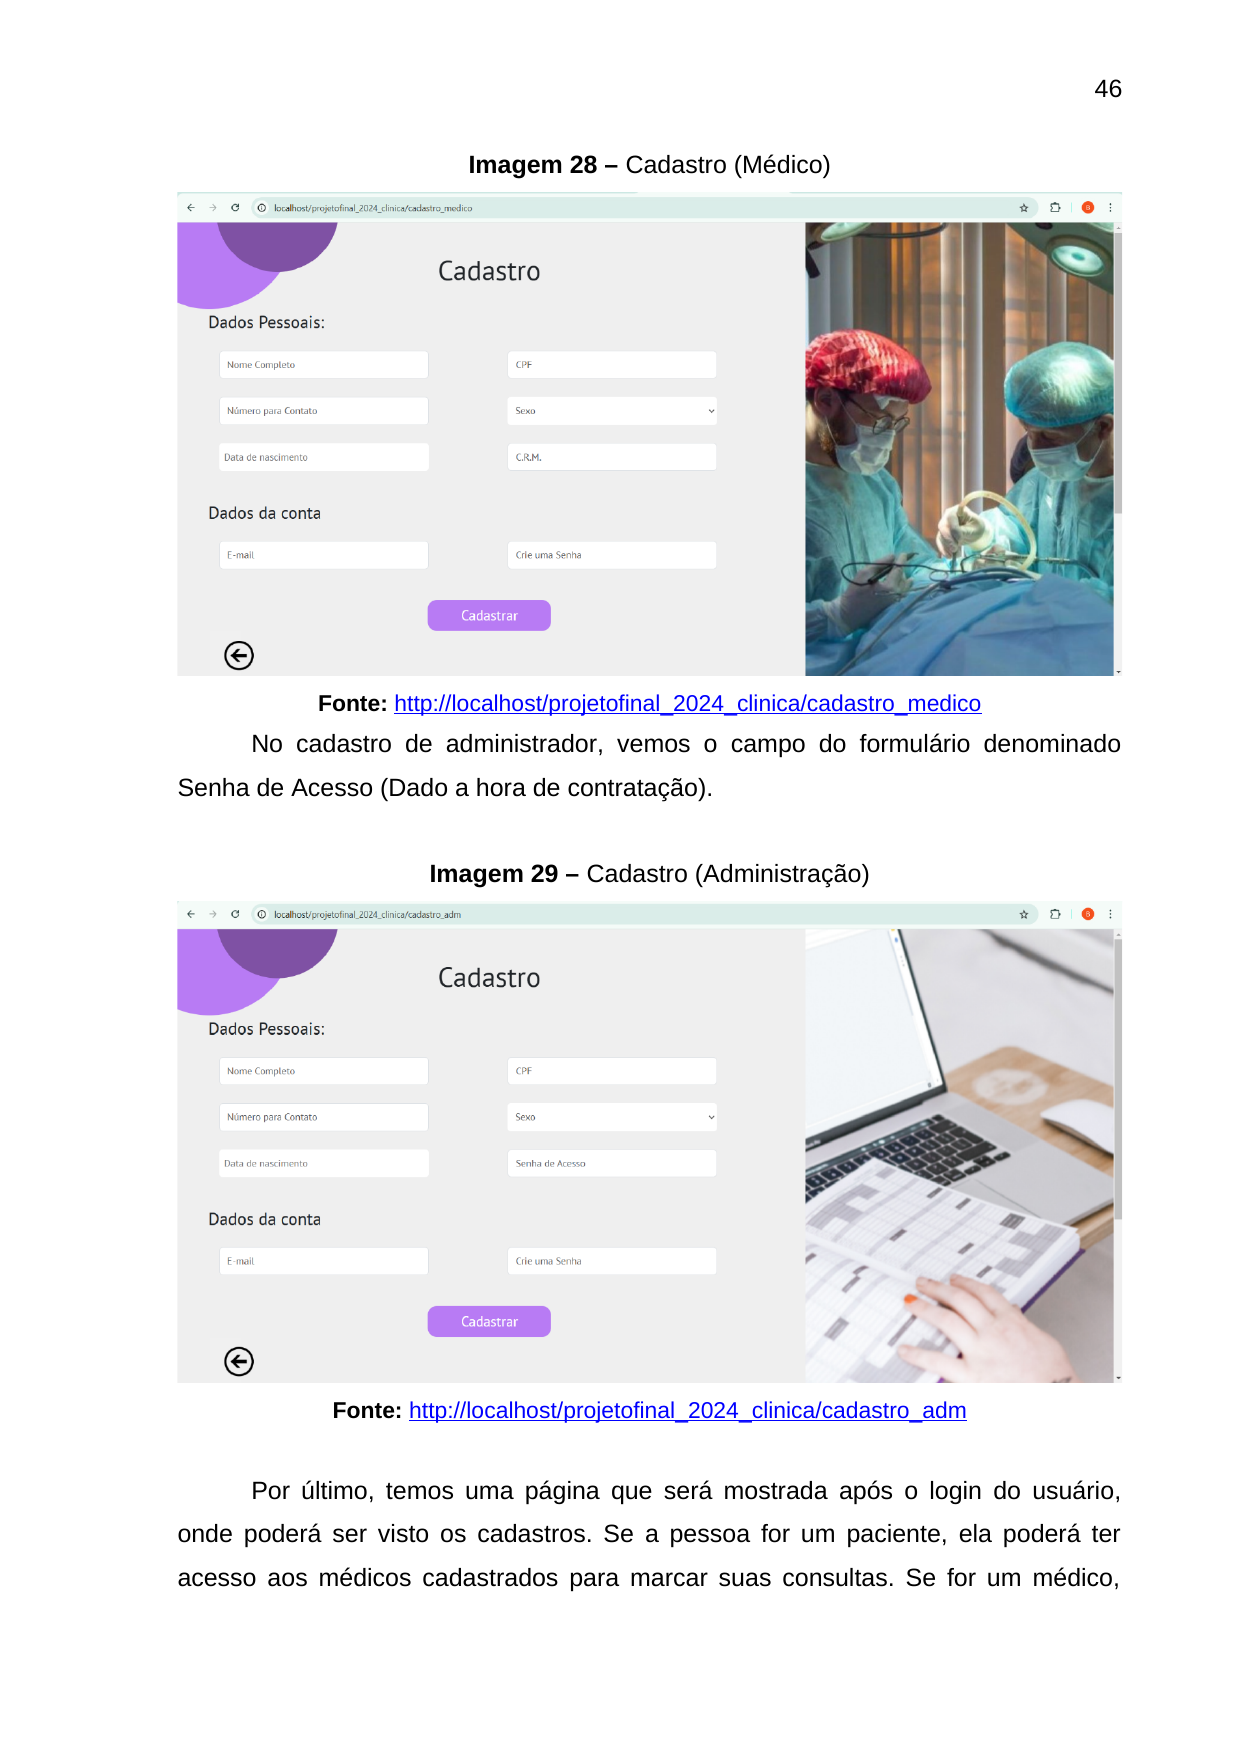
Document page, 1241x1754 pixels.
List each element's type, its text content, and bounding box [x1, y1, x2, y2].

text Fonte: http://localhost/projetofinal_2024_clinica/cadastro_adm [177, 1397, 1122, 1424]
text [177, 1476, 1122, 1591]
text Imagem 29 – Cadastro (Administração) [177, 859, 1122, 887]
text Fonte: http://localhost/projetofinal_2024_clinica/cadastro_medico [177, 690, 1122, 716]
text No cadastro de administrador, vemos o campo do formulário denominado Senha de Acesso (Dado a hora de contratação). [177, 729, 1122, 801]
picture [177, 901, 1123, 1383]
picture [177, 192, 1123, 676]
text Imagem 28 – Cadastro (Médico) [177, 150, 1122, 178]
